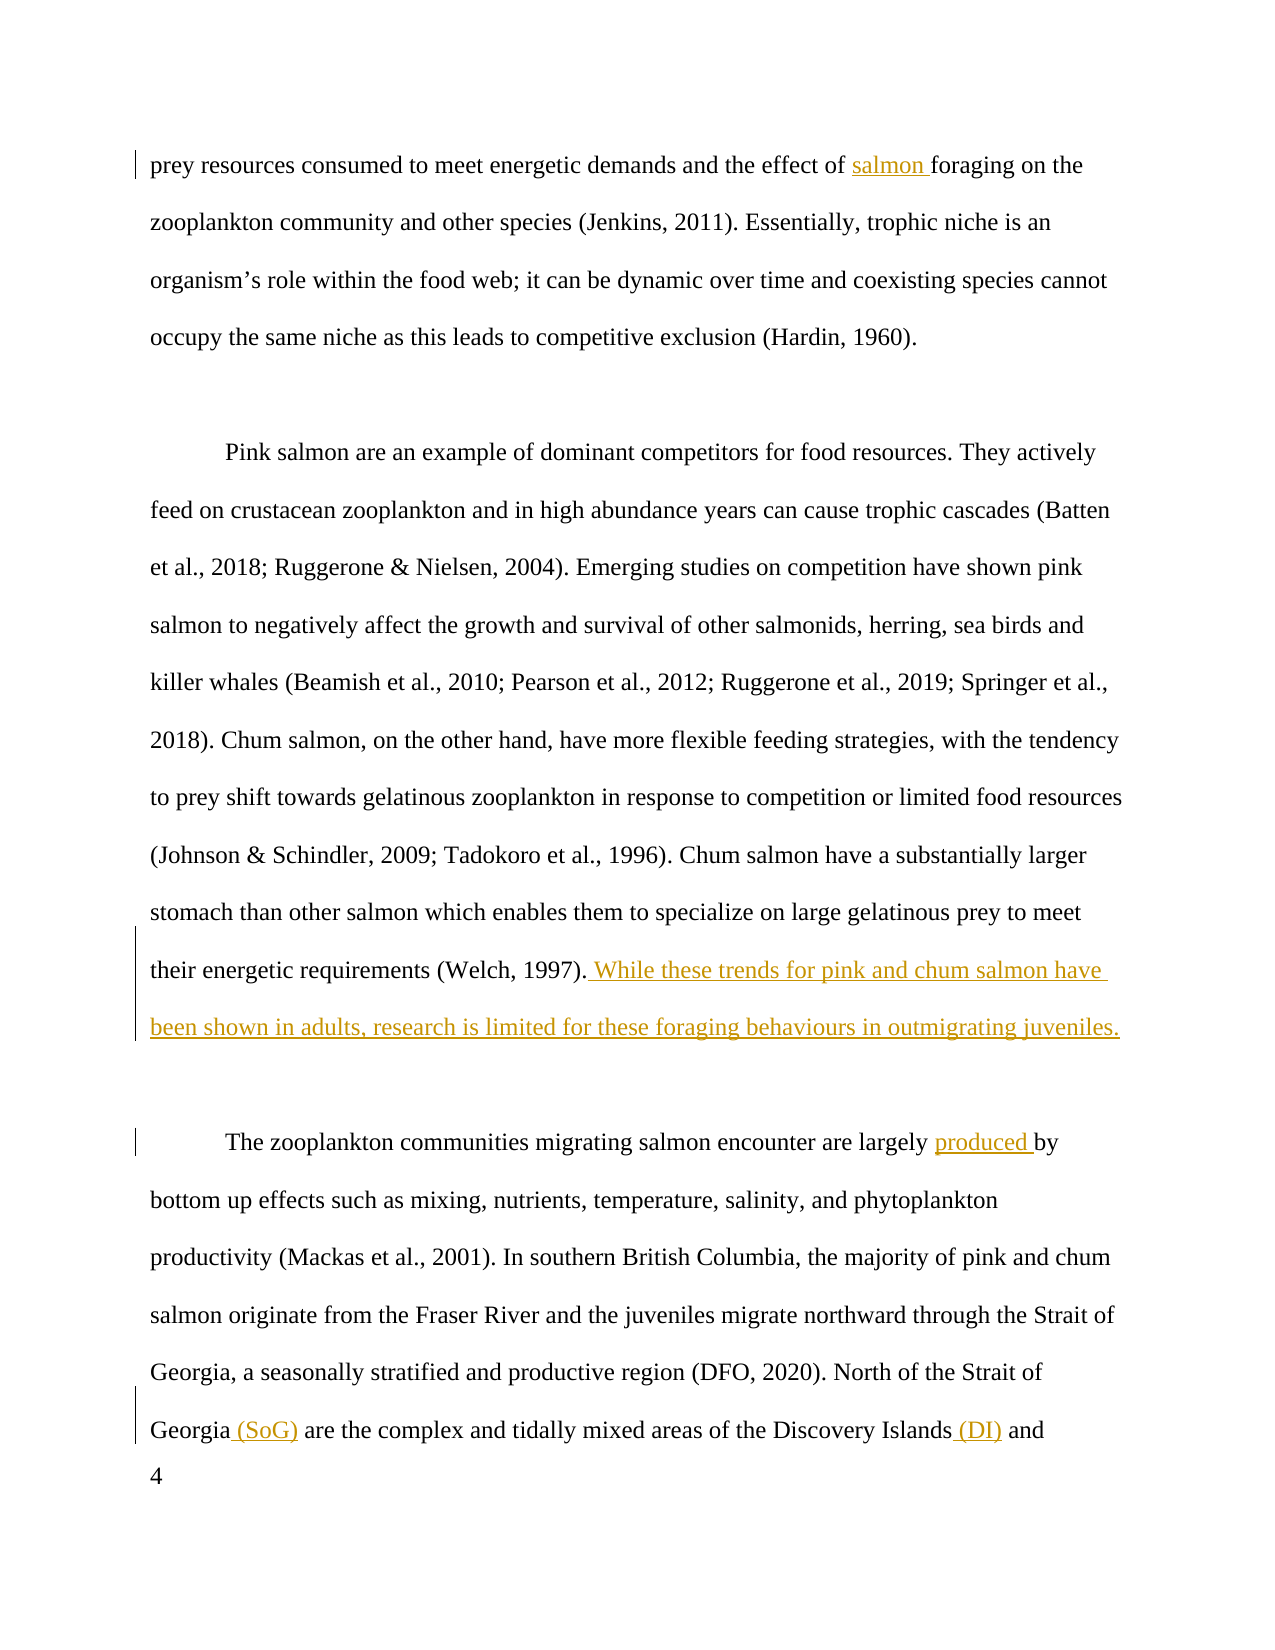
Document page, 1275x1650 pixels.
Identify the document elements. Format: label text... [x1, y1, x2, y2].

text Pink salmon are an example of dominant competitors for food resources. They actively feed on crustacean zooplankton and in high abundance years can cause trophic cascades (Batten et al., 2018; Ruggerone & Nielsen, 2004). Emerging studies on competition have shown pink salmon to negatively affect the growth and survival of other salmonids, herring, sea birds and killer whales (Beamish et al., 2010; Pearson et al., 2012; Ruggerone et al., 2019; Springer et al., 2018). Chum salmon, on the other hand, have more flexible feeding strategies, with the tendency to prey shift towards gelatinous zooplankton in response to competition or limited food resources (Johnson & Schindler, 2009; Tadokoro et al., 1996). Chum salmon have a substantially larger stomach than other salmon which enables them to specialize on large gelatinous prey to meet their energetic requirements (Welch, 1997). [150, 437, 1125, 1041]
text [150, 1127, 1125, 1444]
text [150, 150, 1125, 351]
